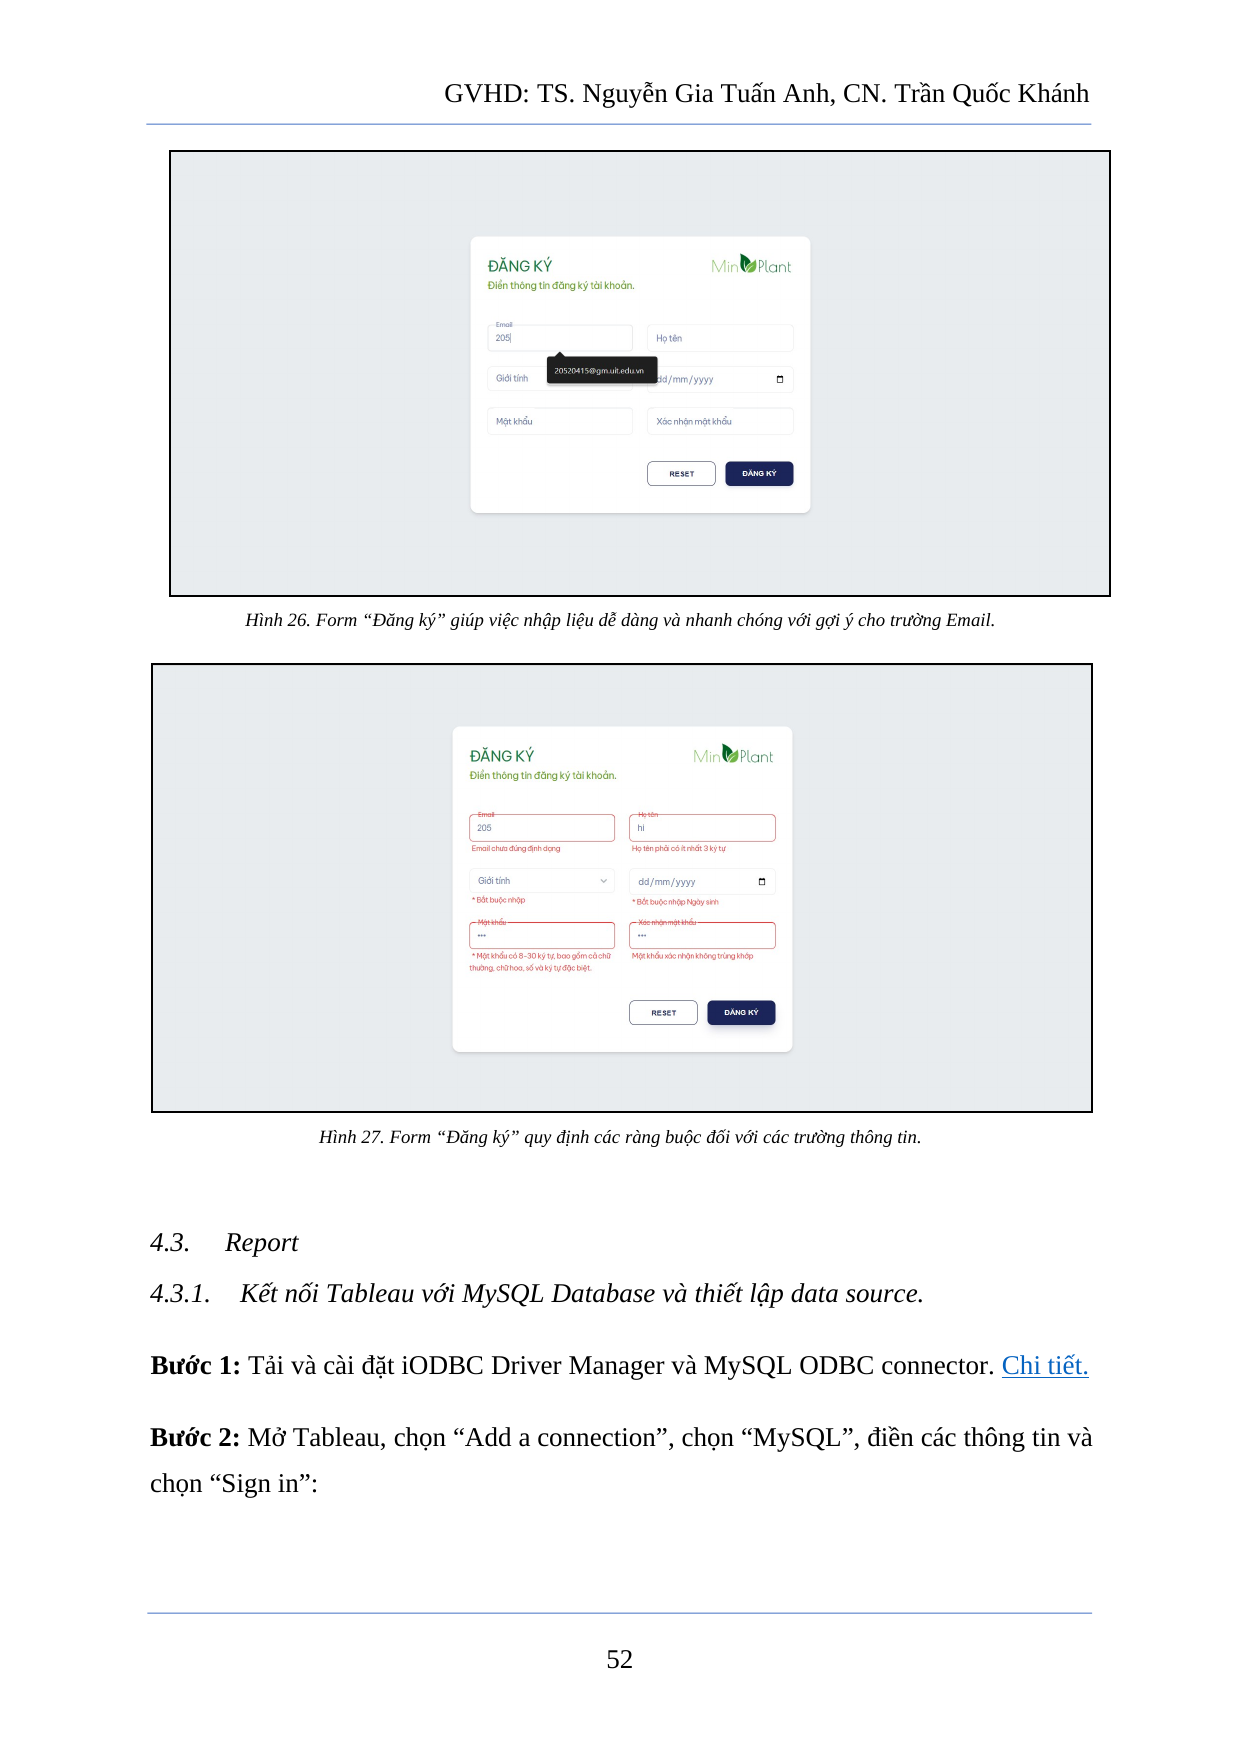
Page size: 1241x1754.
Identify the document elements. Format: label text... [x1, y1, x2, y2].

text Hình 26. Form “Đăng ký” giúp việc nhập liệu dễ dàng và nhanh chóng với gợi ý cho trường Email. [150, 609, 1091, 631]
text Hình 27. Form “Đăng ký” quy định các ràng buộc đối với các trường thông tin. [150, 672, 1091, 1148]
text Bước 2: Mở Tableau, chọn “Add a connection”, chọn “MySQL”, điền các thông tin và chọn “Sign in”: [150, 1421, 1109, 1498]
text Bước 1: Tải và cài đặt iODBC Driver Manager và MySQL ODBC connector. Chi tiết. [149, 1349, 1091, 1381]
list Report [150, 1226, 1109, 1257]
list Kết nối Tableau với MySQL Database và thiết lập data source. [150, 1277, 1109, 1308]
picture [171, 152, 1109, 595]
picture [153, 665, 1091, 672]
